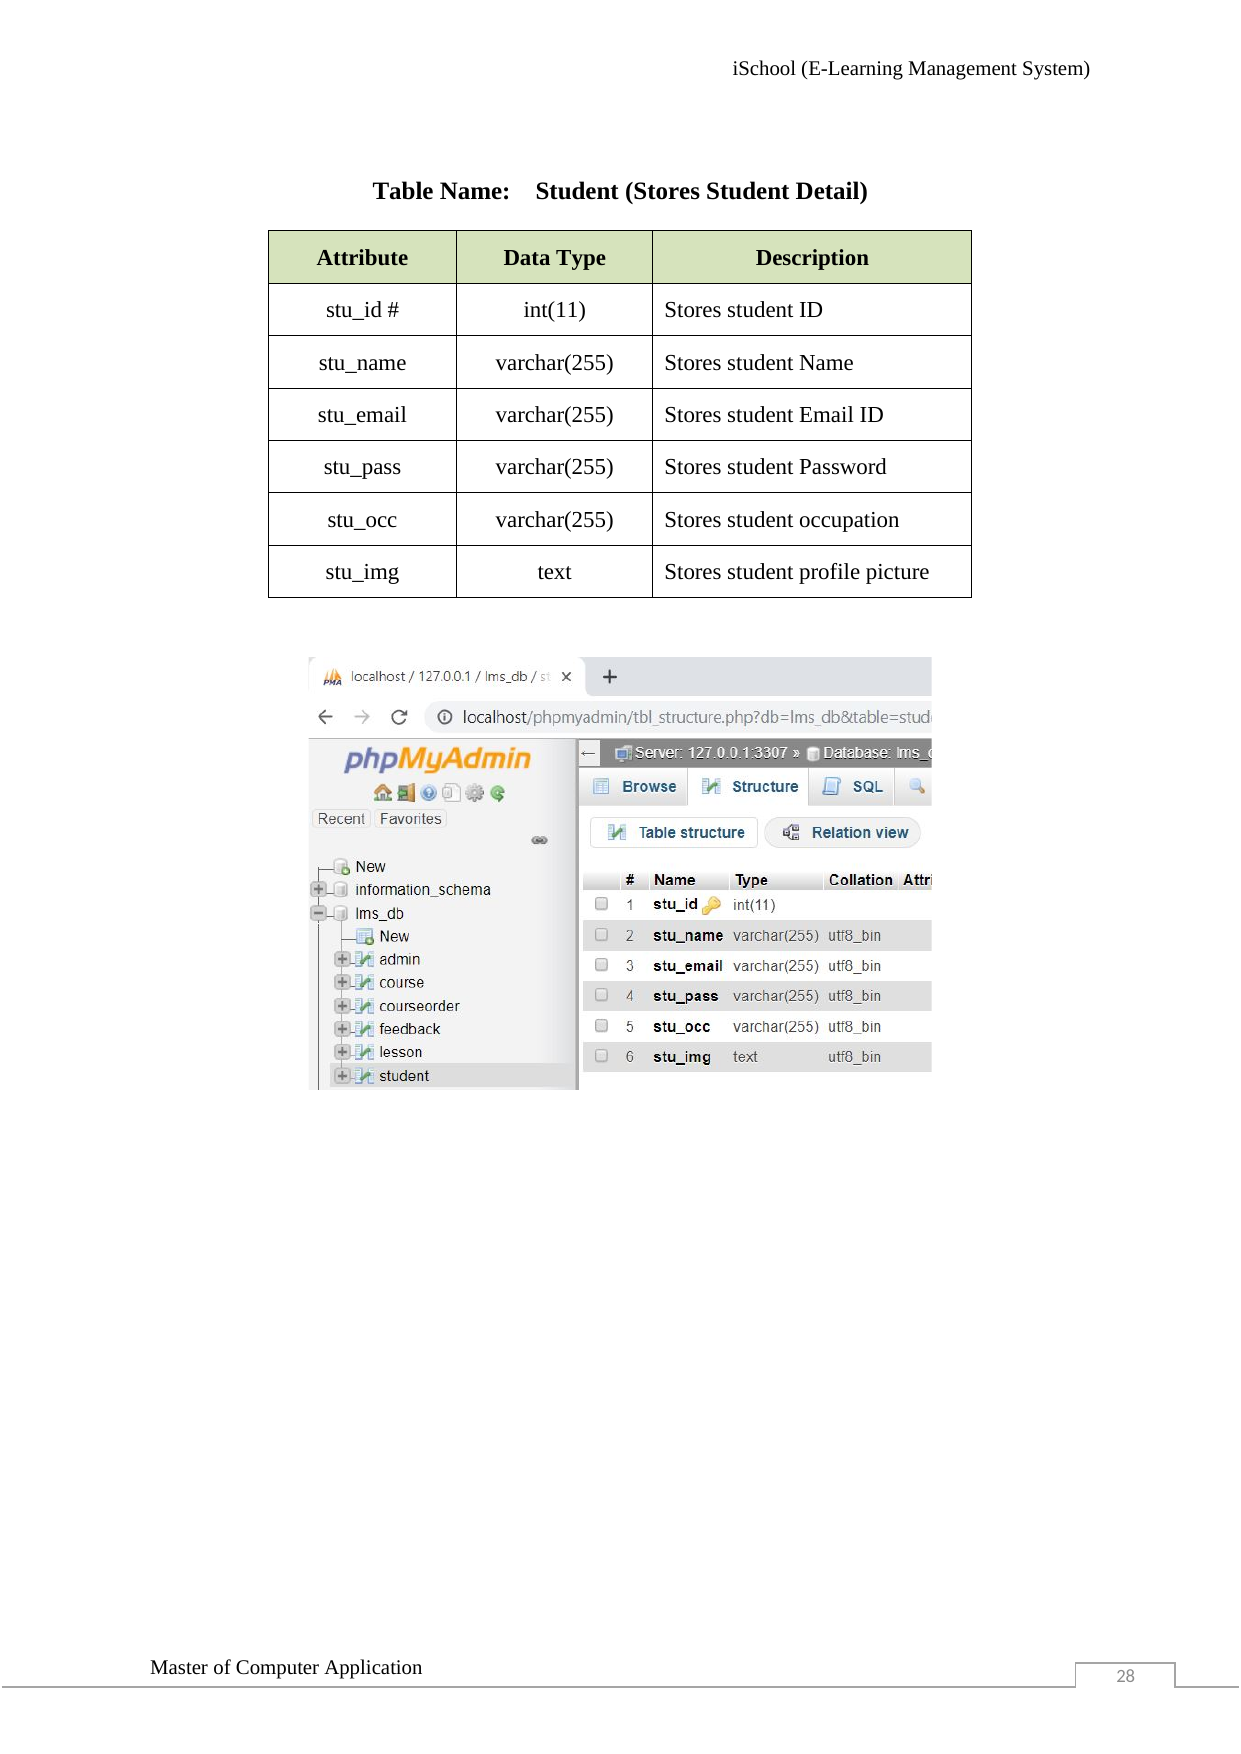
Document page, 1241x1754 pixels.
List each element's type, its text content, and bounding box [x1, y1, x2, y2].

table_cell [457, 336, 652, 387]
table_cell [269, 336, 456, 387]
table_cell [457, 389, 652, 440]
picture [308, 657, 932, 1090]
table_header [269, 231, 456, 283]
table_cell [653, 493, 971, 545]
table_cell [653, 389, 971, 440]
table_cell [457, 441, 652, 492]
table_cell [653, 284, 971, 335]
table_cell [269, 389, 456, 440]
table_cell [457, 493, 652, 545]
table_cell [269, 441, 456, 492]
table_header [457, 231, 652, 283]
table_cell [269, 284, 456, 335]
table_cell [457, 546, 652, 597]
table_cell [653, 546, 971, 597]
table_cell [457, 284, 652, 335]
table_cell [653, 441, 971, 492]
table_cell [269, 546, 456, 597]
text Table Name: Student (Stores Student Detail) [150, 176, 1090, 205]
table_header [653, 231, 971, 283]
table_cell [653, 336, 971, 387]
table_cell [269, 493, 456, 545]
